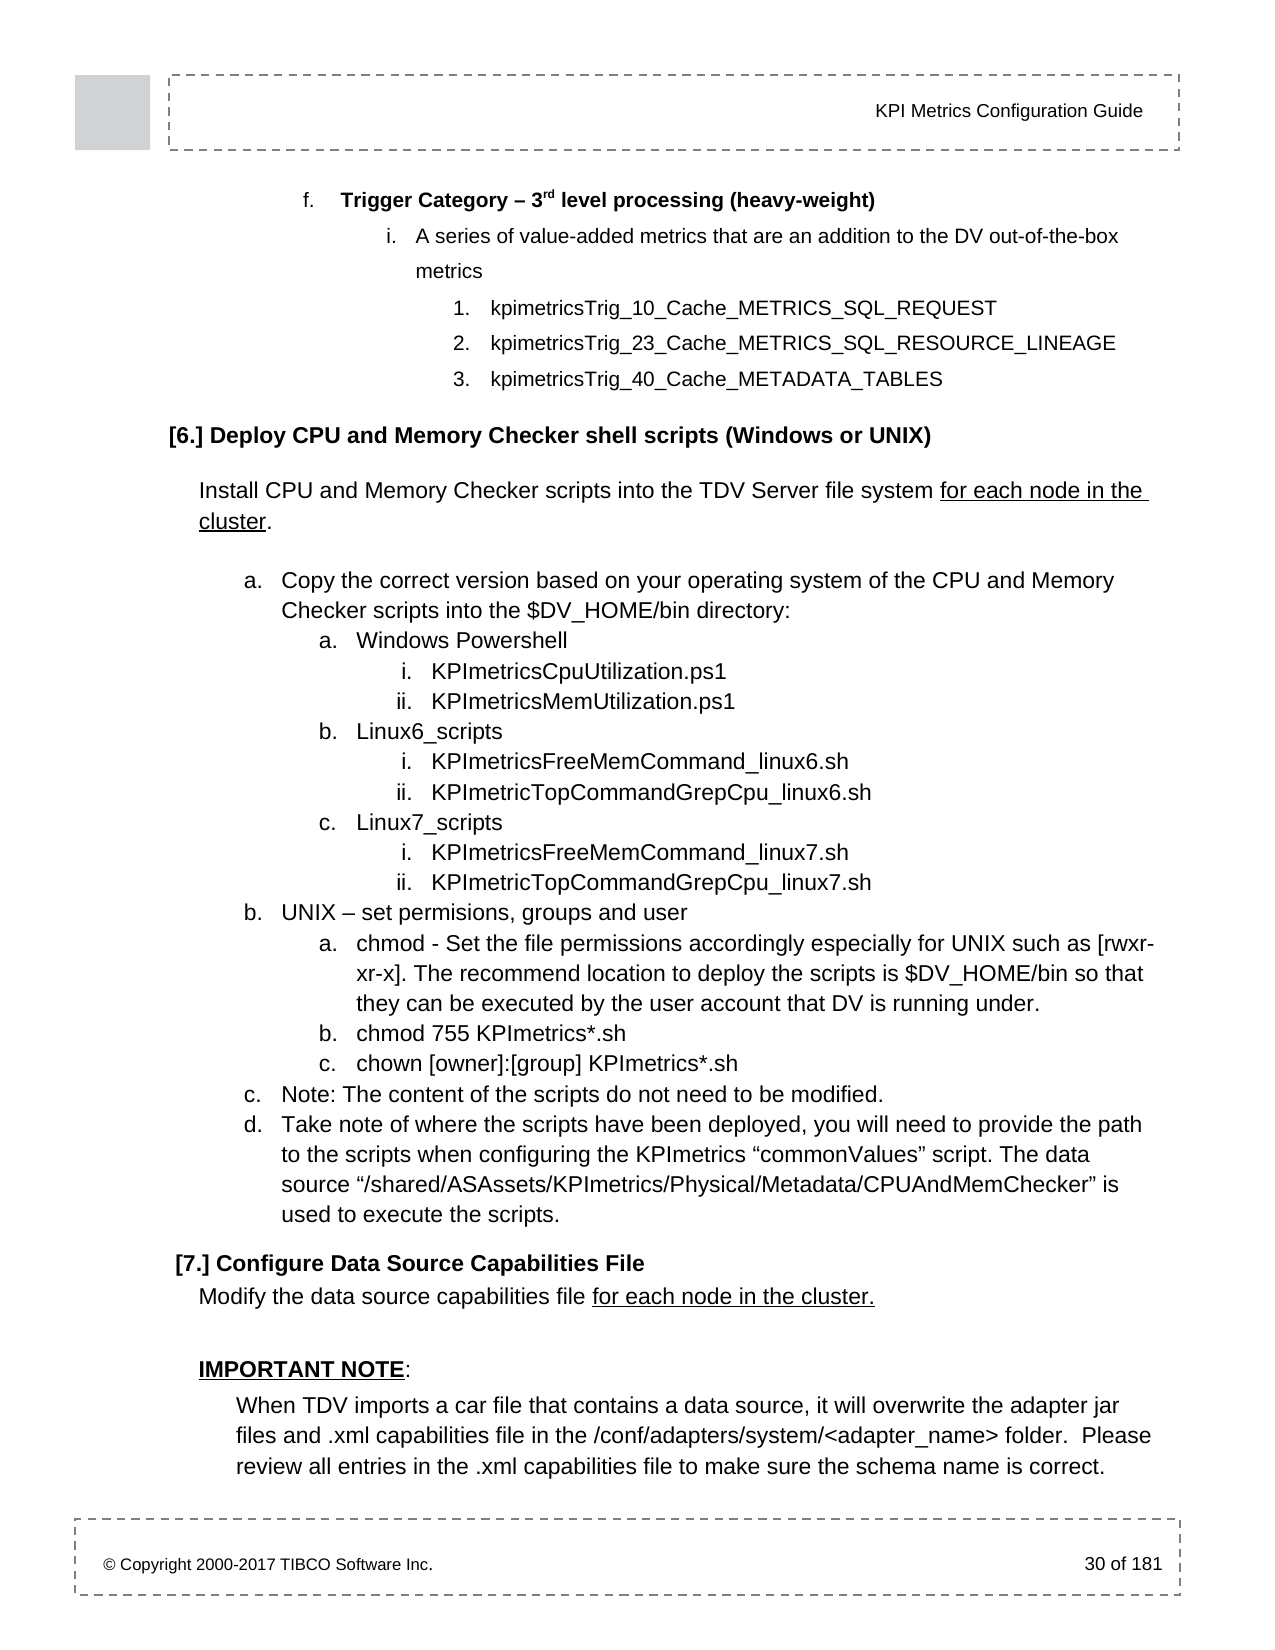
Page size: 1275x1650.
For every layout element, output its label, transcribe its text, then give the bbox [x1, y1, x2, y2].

list Trigger Category – 3rd level processing (heavy-weight) [303, 187, 1162, 211]
list Linux7_scripts [319, 809, 1162, 835]
text Modify the data source capabilities file for each node in the cluster. [198, 1283, 1161, 1309]
list Linux6_scripts [319, 718, 1162, 744]
list chown [owner]:[group] KPImetrics*.sh [319, 1050, 1162, 1077]
list Windows Powershell [319, 627, 1162, 654]
list Copy the correct version based on your operating system of the CPU and Memory Checker scripts into the $DV_HOME/bin directory: [244, 567, 1162, 623]
text IMPORTANT NOTE: [198, 1356, 1161, 1382]
list Note: The content of the scripts do not need to be modified. [244, 1081, 1162, 1107]
list KPImetricsFreeMemCommand_linux6.sh [412, 748, 1162, 774]
list A series of value-added metrics that are an addition to the DV out-of-the-box metrics [397, 223, 1162, 283]
list kpimetricsTrig_40_Cache_METADATA_TABLES [453, 367, 1162, 391]
list chmod 755 KPImetrics*.sh [319, 1020, 1162, 1046]
list KPImetricTopCommandGrepCpu_linux6.sh [412, 778, 1162, 805]
list kpimetricsTrig_23_Cache_METRICS_SQL_RESOURCE_LINEAGE [453, 331, 1162, 355]
list KPImetricsCpuUtilization.ps1 [412, 658, 1162, 684]
text When TDV imports a car file that contains a data source, it will overwrite the adapter jar files and .xml capabilities file in the /conf/adapters/system/<adapter_name> folder. Please review all entries in the .xml capabilities file to make sure the schema name is correct. [236, 1392, 1161, 1479]
text Install CPU and Memory Checker scripts into the TDV Server file system for each node in the cluster. [199, 477, 1162, 534]
list KPImetricsFreeMemCommand_linux7.sh [412, 839, 1162, 865]
list kpimetricsTrig_10_Cache_METRICS_SQL_REQUEST [453, 295, 1162, 319]
list Take note of where the scripts have been deployed, you will need to provide the path to the scripts when configuring the KPImetrics “commonValues” script. The data source “/shared/ASAssets/KPImetrics/Physical/Metadata/CPUAndMemChecker” is used to execute the scripts. [244, 1111, 1162, 1228]
list KPImetricsMemUtilization.ps1 [412, 688, 1162, 714]
subtitle [6.] Deploy CPU and Memory Checker shell scripts (Windows or UNIX) [169, 422, 1162, 448]
subtitle [7.] Configure Data Source Capabilities File [169, 1250, 1162, 1277]
list chmod - Set the file permissions accordingly especially for UNIX such as [rwxr-xr-x]. The recommend location to deploy the scripts is $DV_HOME/bin so that they can be executed by the user account that DV is running under. [319, 929, 1162, 1016]
list KPImetricTopCommandGrepCpu_linux7.sh [412, 869, 1162, 895]
list UNIX – set permisions, groups and user [244, 899, 1162, 926]
